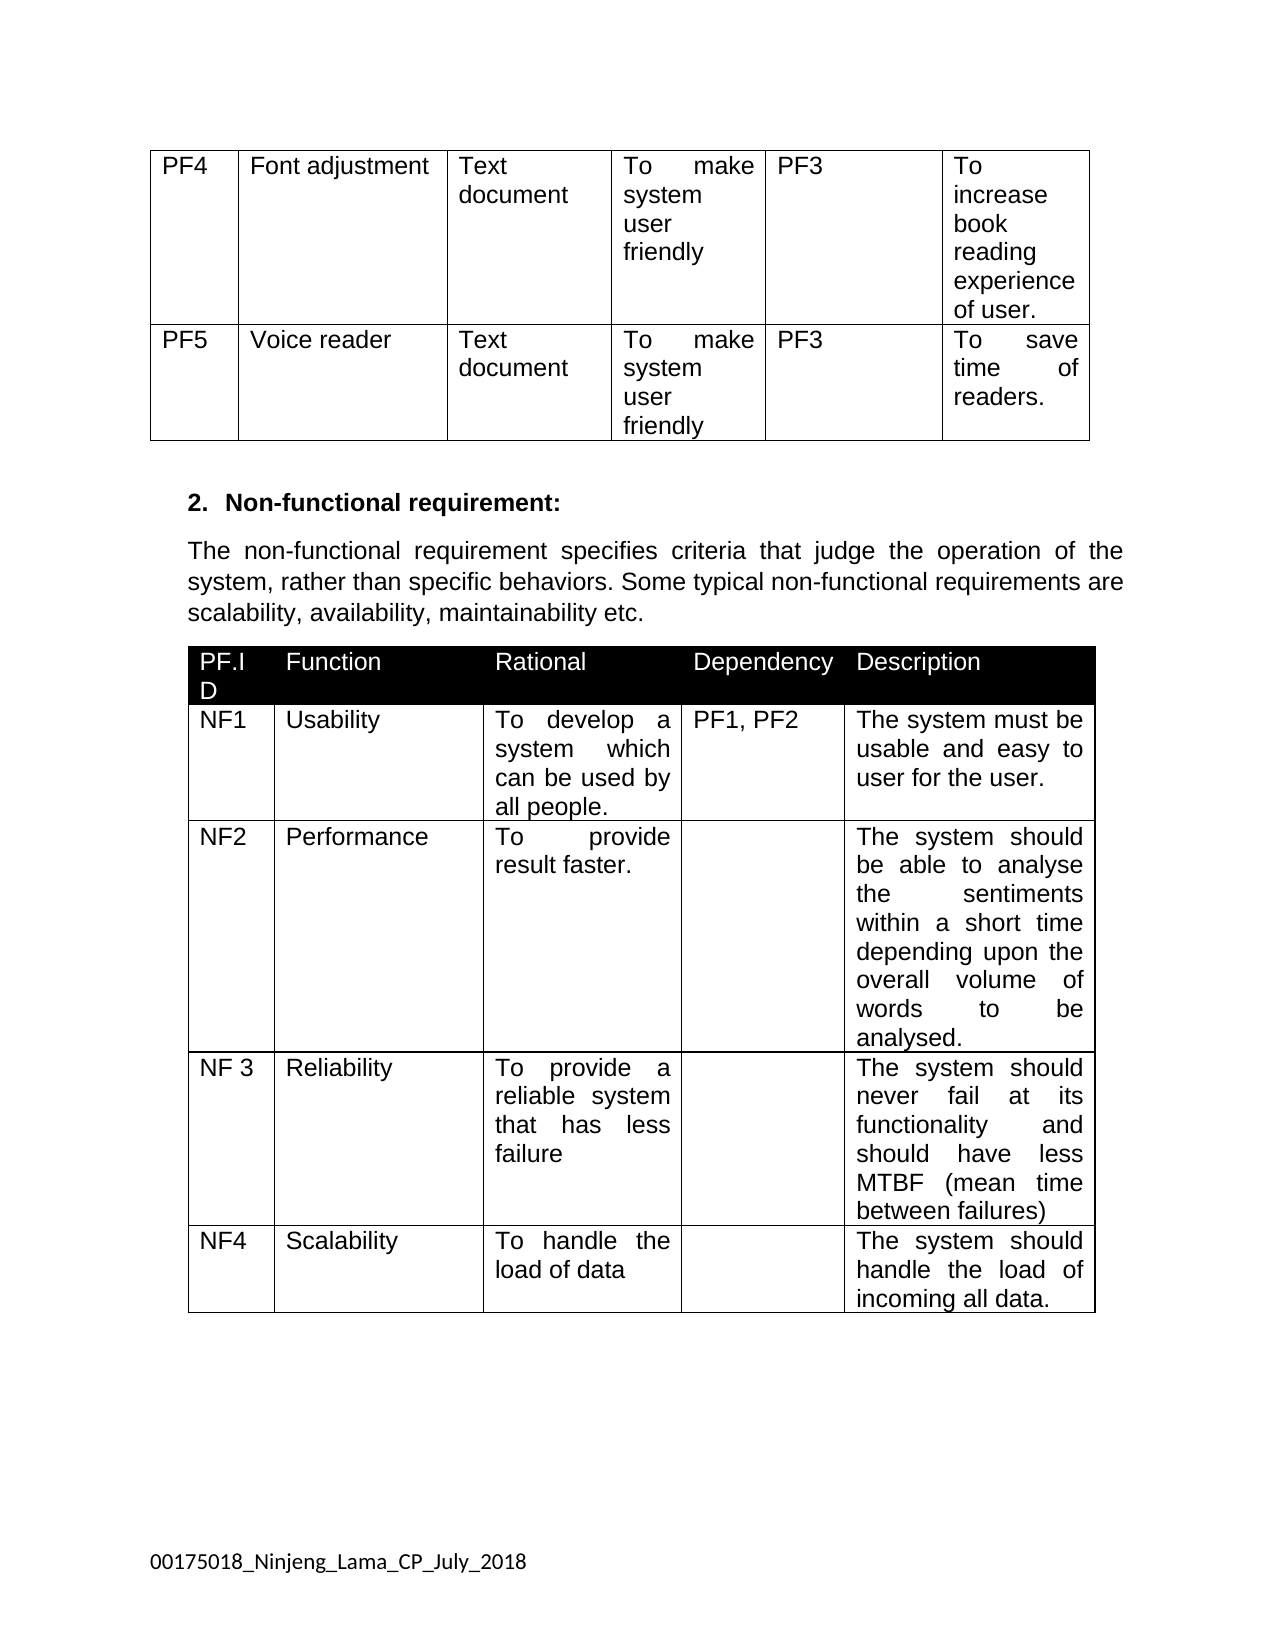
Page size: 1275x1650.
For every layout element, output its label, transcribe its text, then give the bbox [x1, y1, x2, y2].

table_cell [682, 821, 844, 1051]
table_cell Reliability [275, 1053, 483, 1225]
table_cell Voice reader [239, 325, 447, 439]
table_cell The system should handle the load of incoming all data. [845, 1226, 1094, 1312]
table_cell PF1, PF2 [682, 705, 844, 820]
text The non-functional requirement specifies criteria that judge the operation of the system, rather than specific behaviors. Some typical non-functional requirements are scalability, availability, maintainability etc. [187, 536, 1125, 627]
table_cell NF2 [189, 821, 274, 1051]
table_cell [682, 1053, 844, 1225]
table_cell To develop a system which can be used by all people. [484, 705, 681, 820]
table_cell To save time of readers. [943, 325, 1089, 439]
table_header Dependency [682, 647, 844, 704]
table_cell To make system user friendly [612, 151, 765, 323]
table_cell To provide result faster. [484, 821, 681, 1051]
table_cell The system should never fail at its functionality and should have less MTBF (mean time between failures) [845, 1053, 1094, 1225]
table_cell To provide a reliable system that has less failure [484, 1053, 681, 1225]
table_cell NF4 [189, 1226, 274, 1312]
list Non-functional requirement: [187, 488, 1125, 517]
table_cell [682, 1226, 844, 1312]
table_cell NF 3 [189, 1053, 274, 1225]
table_cell NF1 [189, 705, 274, 820]
table_header Function [275, 647, 483, 704]
table_cell Text document [448, 325, 611, 439]
table_cell PF4 [151, 151, 238, 323]
table_cell Scalability [275, 1226, 483, 1312]
table_header PF.ID [189, 647, 274, 704]
table_cell PF5 [151, 325, 238, 439]
table_cell The system should be able to analyse the sentiments within a short time depending upon the overall volume of words to be analysed. [845, 821, 1094, 1051]
table_header Rational [484, 647, 681, 704]
table_cell PF3 [766, 151, 942, 323]
table_cell Font adjustment [239, 151, 447, 323]
table_cell The system must be usable and easy to user for the user. [845, 705, 1094, 820]
table_cell Text document [448, 151, 611, 323]
table_header Description [845, 647, 1094, 704]
table_cell To handle the load of data [484, 1226, 681, 1312]
table_cell PF3 [766, 325, 942, 439]
table_cell Performance [275, 821, 483, 1051]
table_cell Usability [275, 705, 483, 820]
table_cell To make system user friendly [612, 325, 765, 439]
table_cell To increase book reading experience of user. [943, 151, 1089, 323]
